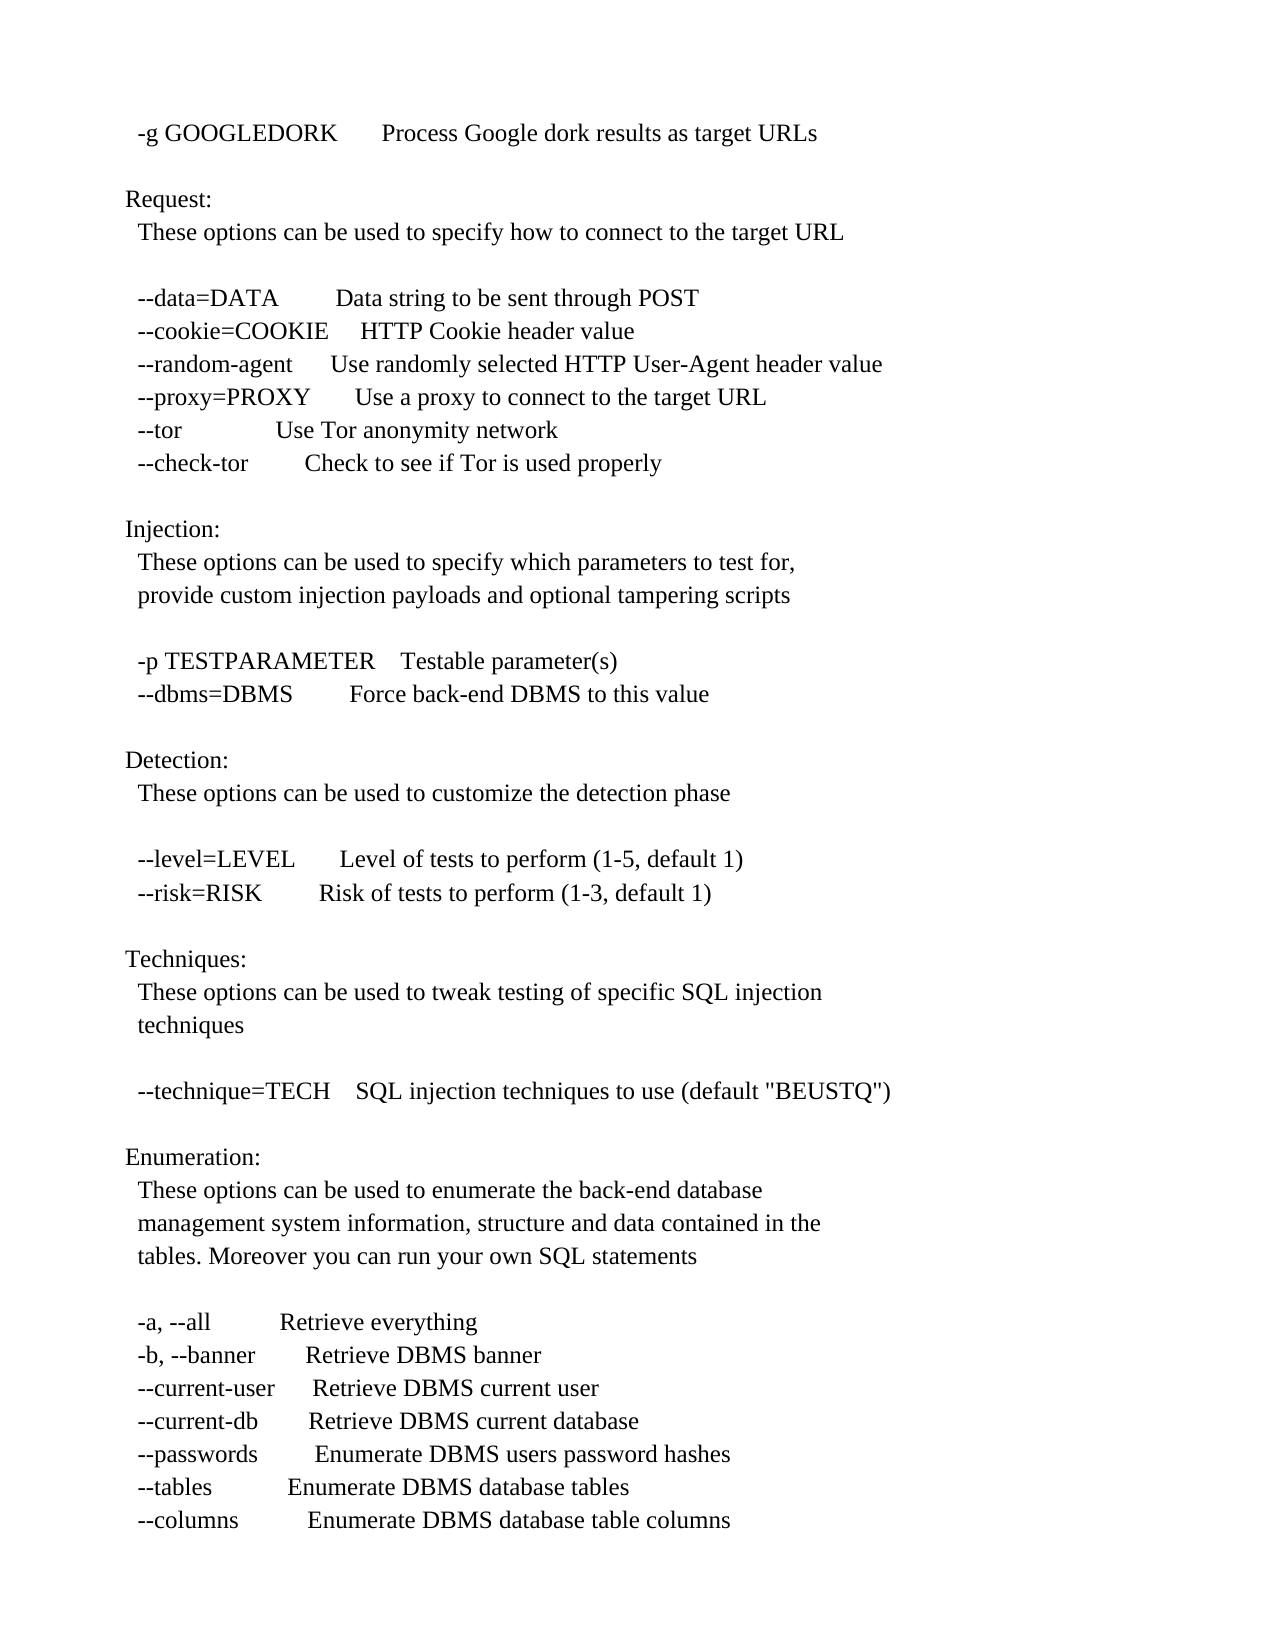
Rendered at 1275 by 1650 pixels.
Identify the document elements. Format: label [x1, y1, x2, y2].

text [112, 118, 1163, 1534]
